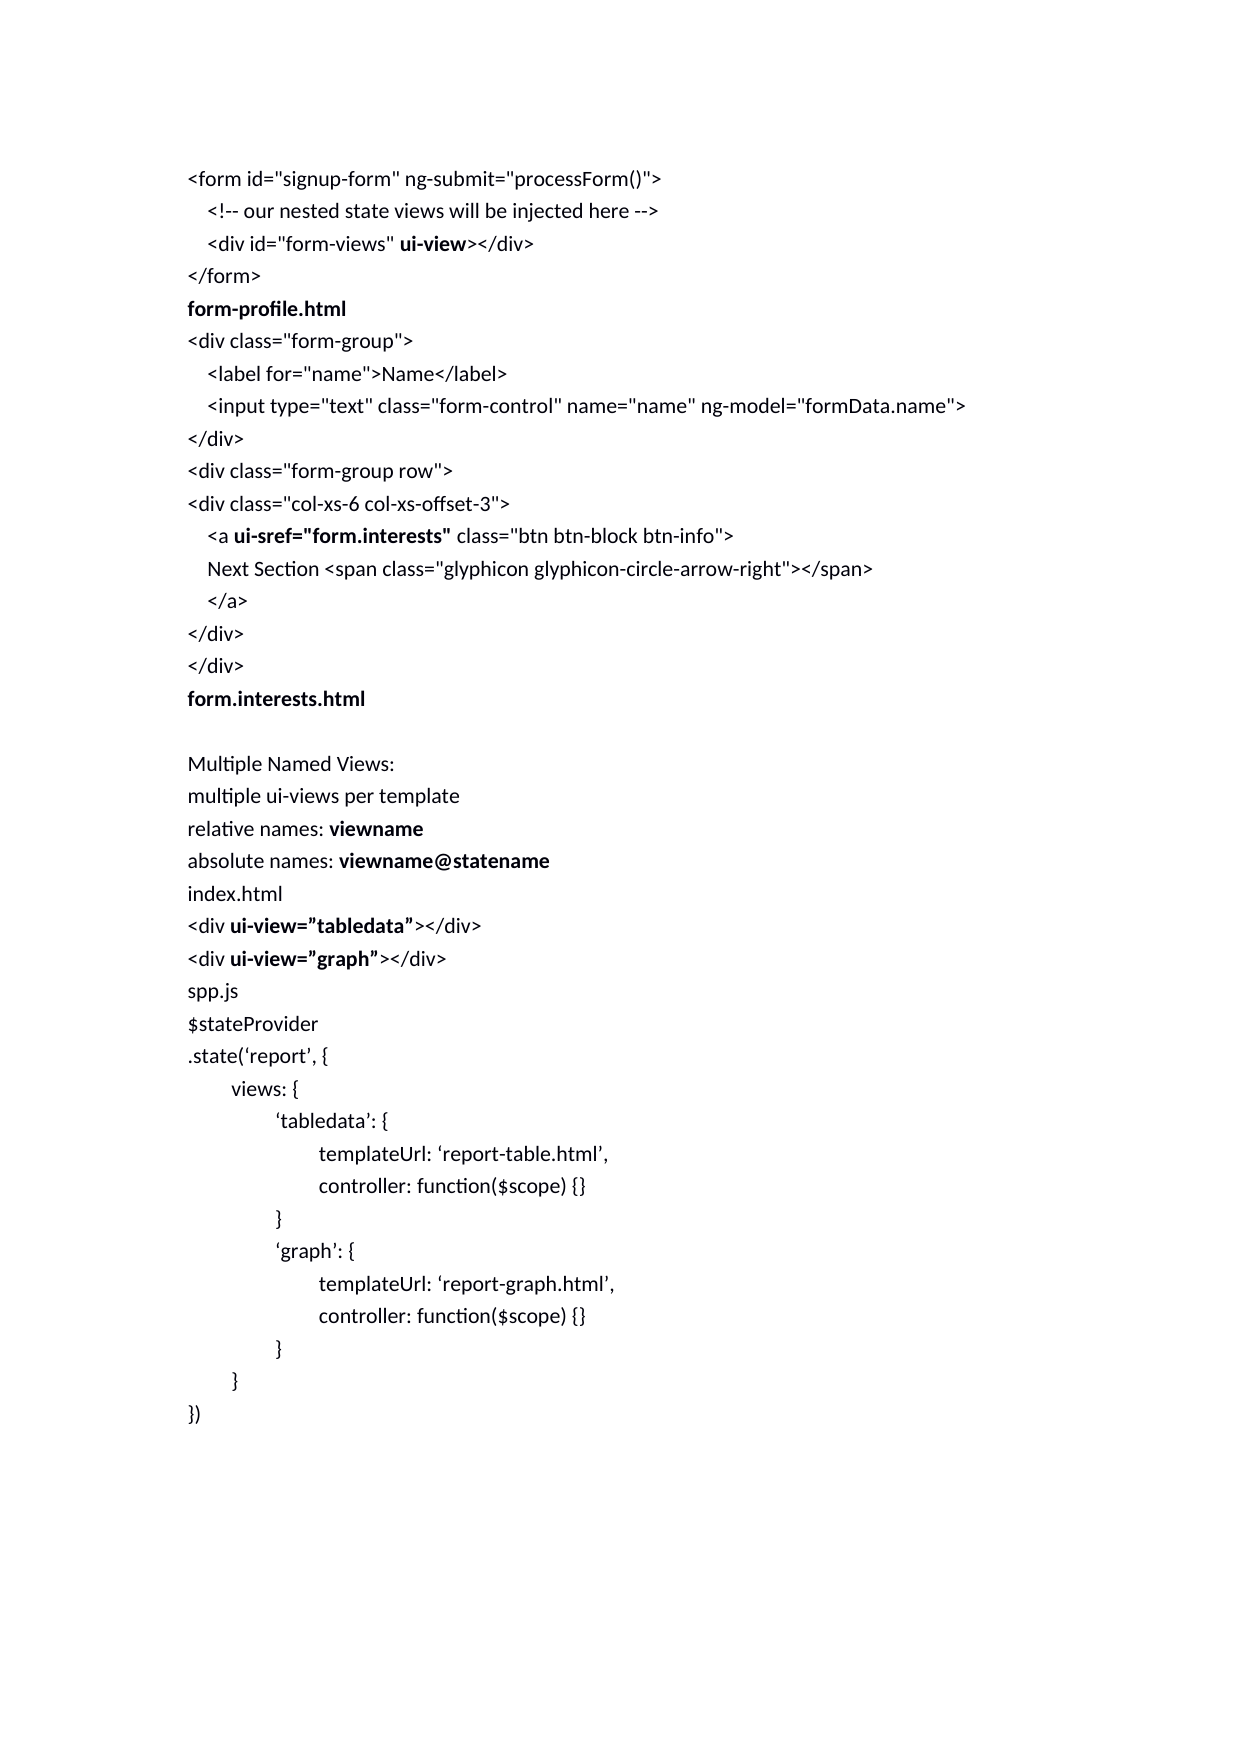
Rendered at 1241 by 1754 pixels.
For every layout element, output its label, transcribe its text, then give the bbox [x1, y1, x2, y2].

text <a ui-sref="form.interests" class="btn btn-block btn-info"> [187, 519, 1053, 552]
text form.interests.html [187, 682, 1053, 714]
text </div> [187, 617, 1053, 649]
text spp.js [187, 974, 1053, 1007]
text ‘graph’: { [187, 1234, 1053, 1267]
text <label for="name">Name</label> [187, 357, 1053, 389]
text } [231, 1332, 1053, 1364]
text templateUrl: ‘report-graph.html’, [187, 1267, 1053, 1299]
text <div ui-view=”graph”></div> [187, 942, 1053, 974]
text templateUrl: ‘report-table.html’, [187, 1137, 1053, 1169]
text controller: function($scope) {} [187, 1169, 1053, 1202]
text } [231, 1202, 1053, 1234]
text relative names: viewname [187, 812, 1053, 844]
text <div class="col-xs-6 col-xs-offset-3"> [187, 487, 1053, 519]
text form-profile.html [187, 292, 1053, 324]
text <div class="form-group"> [187, 324, 1053, 357]
text }) [187, 1397, 1053, 1429]
text <div id="form-views" ui-view></div> [187, 227, 1053, 259]
text Multiple Named Views: [187, 747, 1053, 779]
text ‘tabledata’: { [187, 1104, 1053, 1137]
text Next Section <span class="glyphicon glyphicon-circle-arrow-right"></span> [187, 552, 1053, 584]
text <div class="form-group row"> [187, 454, 1053, 487]
text <input type="text" class="form-control" name="name" ng-model="formData.name"> [187, 389, 1053, 422]
text $stateProvider [187, 1007, 1053, 1039]
text .state(‘report’, { [187, 1039, 1053, 1072]
text </form> [187, 259, 1053, 292]
text controller: function($scope) {} [187, 1299, 1053, 1332]
text <!-- our nested state views will be injected here --> [187, 194, 1053, 227]
text } [187, 1364, 1053, 1397]
text <div ui-view=”tabledata”></div> [187, 909, 1053, 942]
text index.html [187, 877, 1053, 909]
text views: { [187, 1072, 1053, 1104]
text </div> [187, 422, 1053, 454]
text </a> [187, 584, 1053, 617]
text absolute names: viewname@statename [187, 844, 1053, 877]
text multiple ui-views per template [187, 779, 1053, 812]
text </div> [187, 649, 1053, 682]
text <form id="signup-form" ng-submit="processForm()"> [187, 162, 1053, 194]
